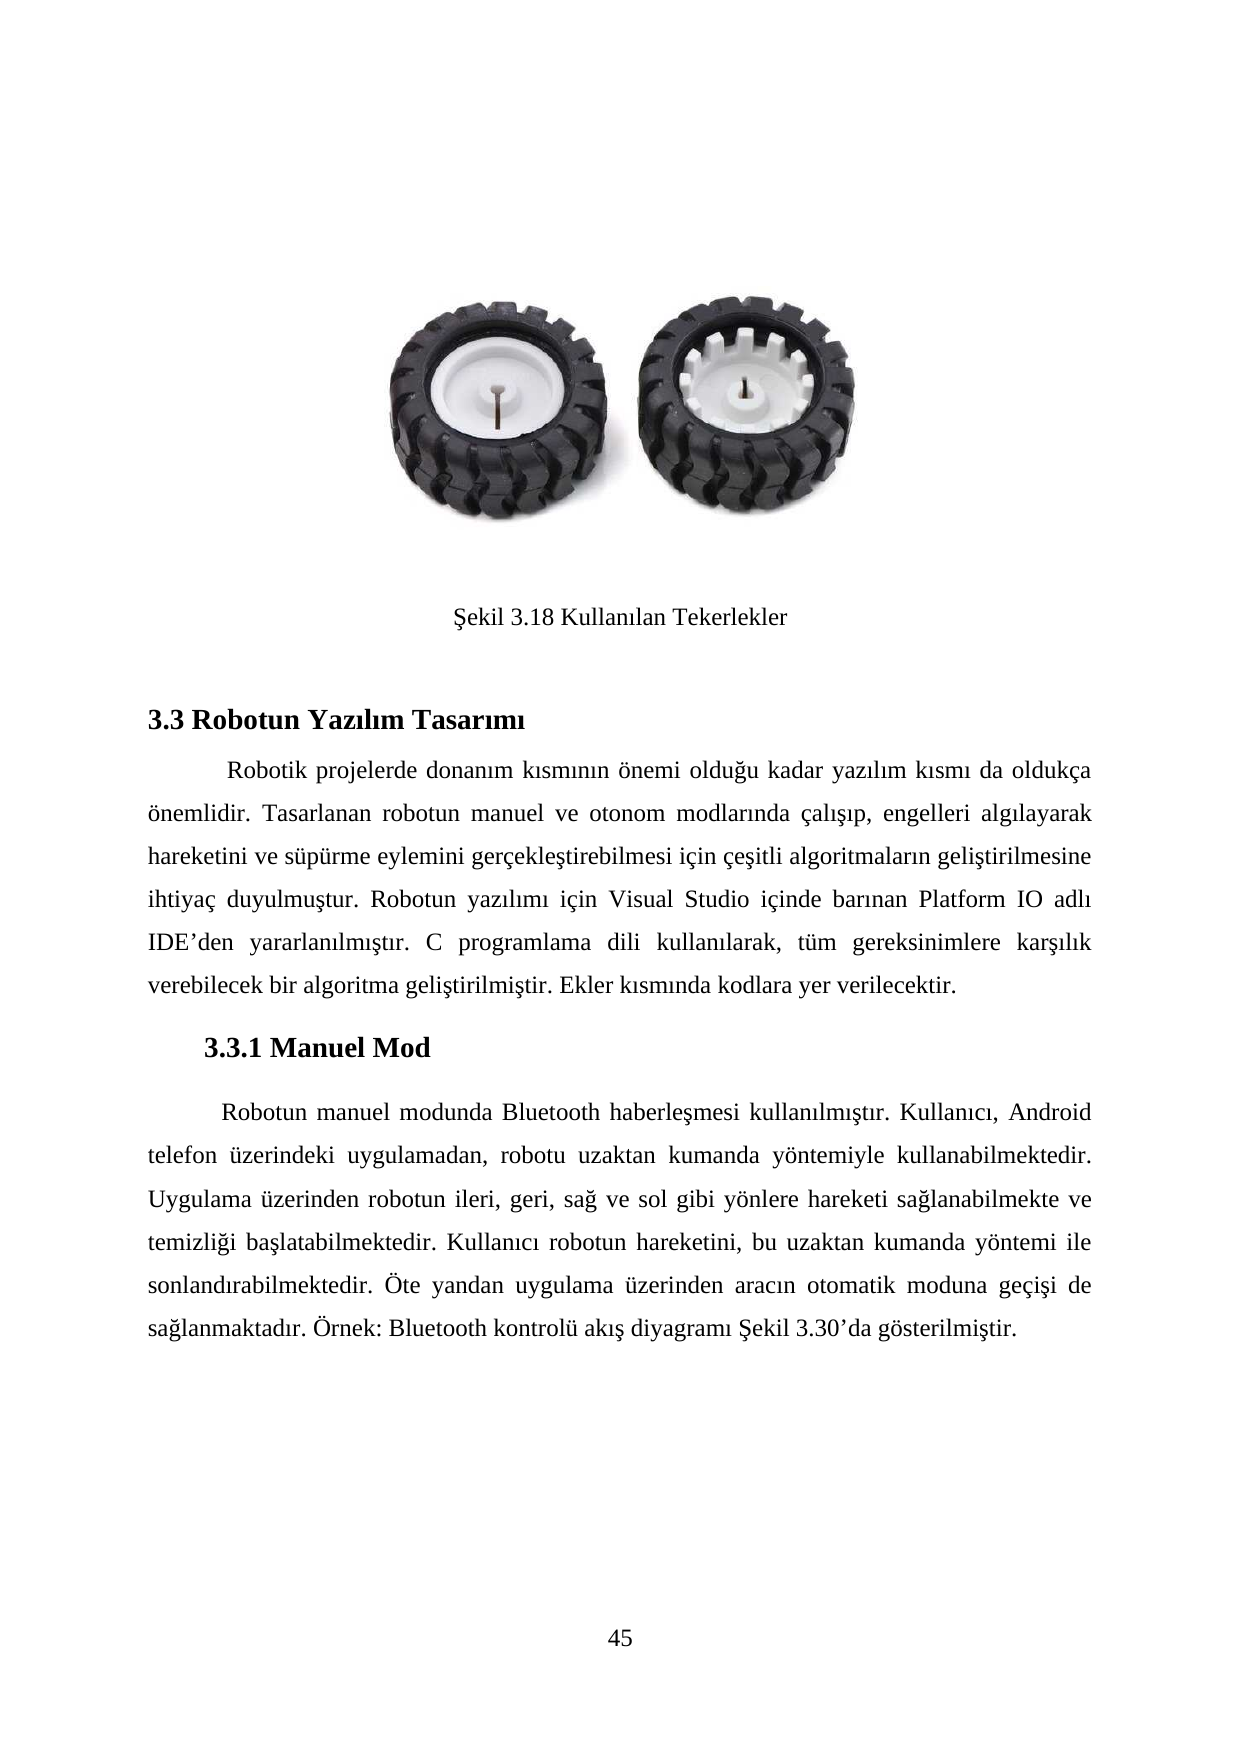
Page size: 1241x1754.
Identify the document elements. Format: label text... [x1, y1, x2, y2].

text 3.3 Robotun Yazılım Tasarımı [148, 702, 1093, 736]
text Robotik projelerde donanım kısmının önemi olduğu kadar yazılım kısmı da oldukça önemlidir. Tasarlanan robotun manuel ve otonom modlarında çalışıp, engelleri algılayarak hareketini ve süpürme eylemini gerçekleştirebilmesi için çeşitli algoritmaların geliştirilmesine ihtiyaç duyulmuştur. Robotun yazılımı için Visual Studio içinde barınan Platform IO adlı IDE’den yararlanılmıştır. C programlama dili kullanılarak, tüm gereksinimlere karşılık verebilecek bir algoritma geliştirilmiştir. Ekler kısmında kodlara yer verilecektir. [148, 755, 1093, 999]
text Şekil 3.18 Kullanılan Tekerlekler [148, 602, 1093, 630]
text Robotun manuel modunda Bluetooth haberleşmesi kullanılmıştır. Kullanıcı, Android telefon üzerindeki uygulamadan, robotu uzaktan kumanda yöntemiyle kullanabilmektedir. Uygulama üzerinden robotun ileri, geri, sağ ve sol gibi yönlere hareketi sağlanabilmekte ve temizliği başlatabilmektedir. Kullanıcı robotun hareketini, bu uzaktan kumanda yöntemi ile sonlandırabilmektedir. Öte yandan uygulama üzerinden aracın otomatik moduna geçişi de sağlanmaktadır. Örnek: Bluetooth kontrolü akış diyagramı Şekil 3.30’da gösterilmiştir. [148, 1097, 1093, 1342]
picture [370, 286, 870, 530]
text 3.3.1 Manuel Mod [148, 1030, 1093, 1064]
